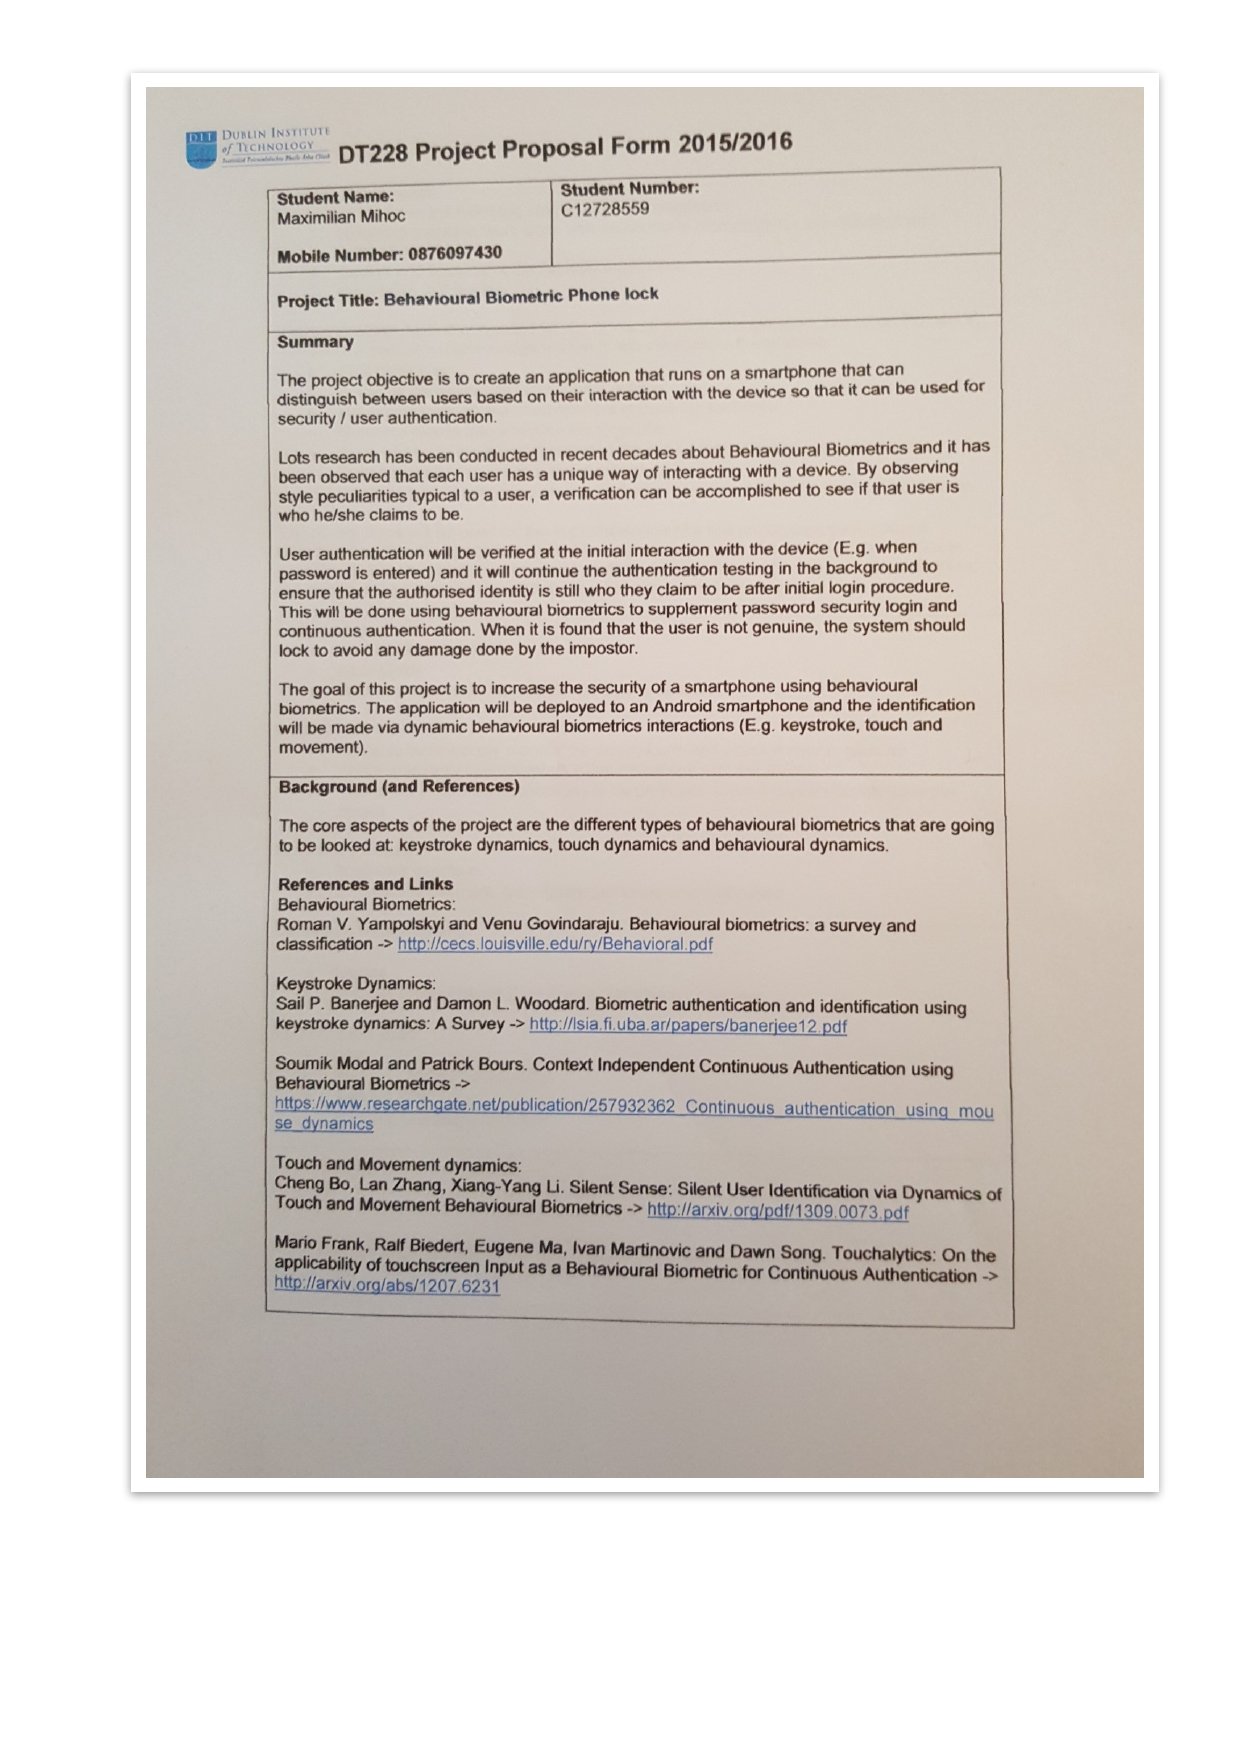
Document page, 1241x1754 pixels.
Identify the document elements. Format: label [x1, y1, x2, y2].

picture [146, 87, 1144, 1478]
